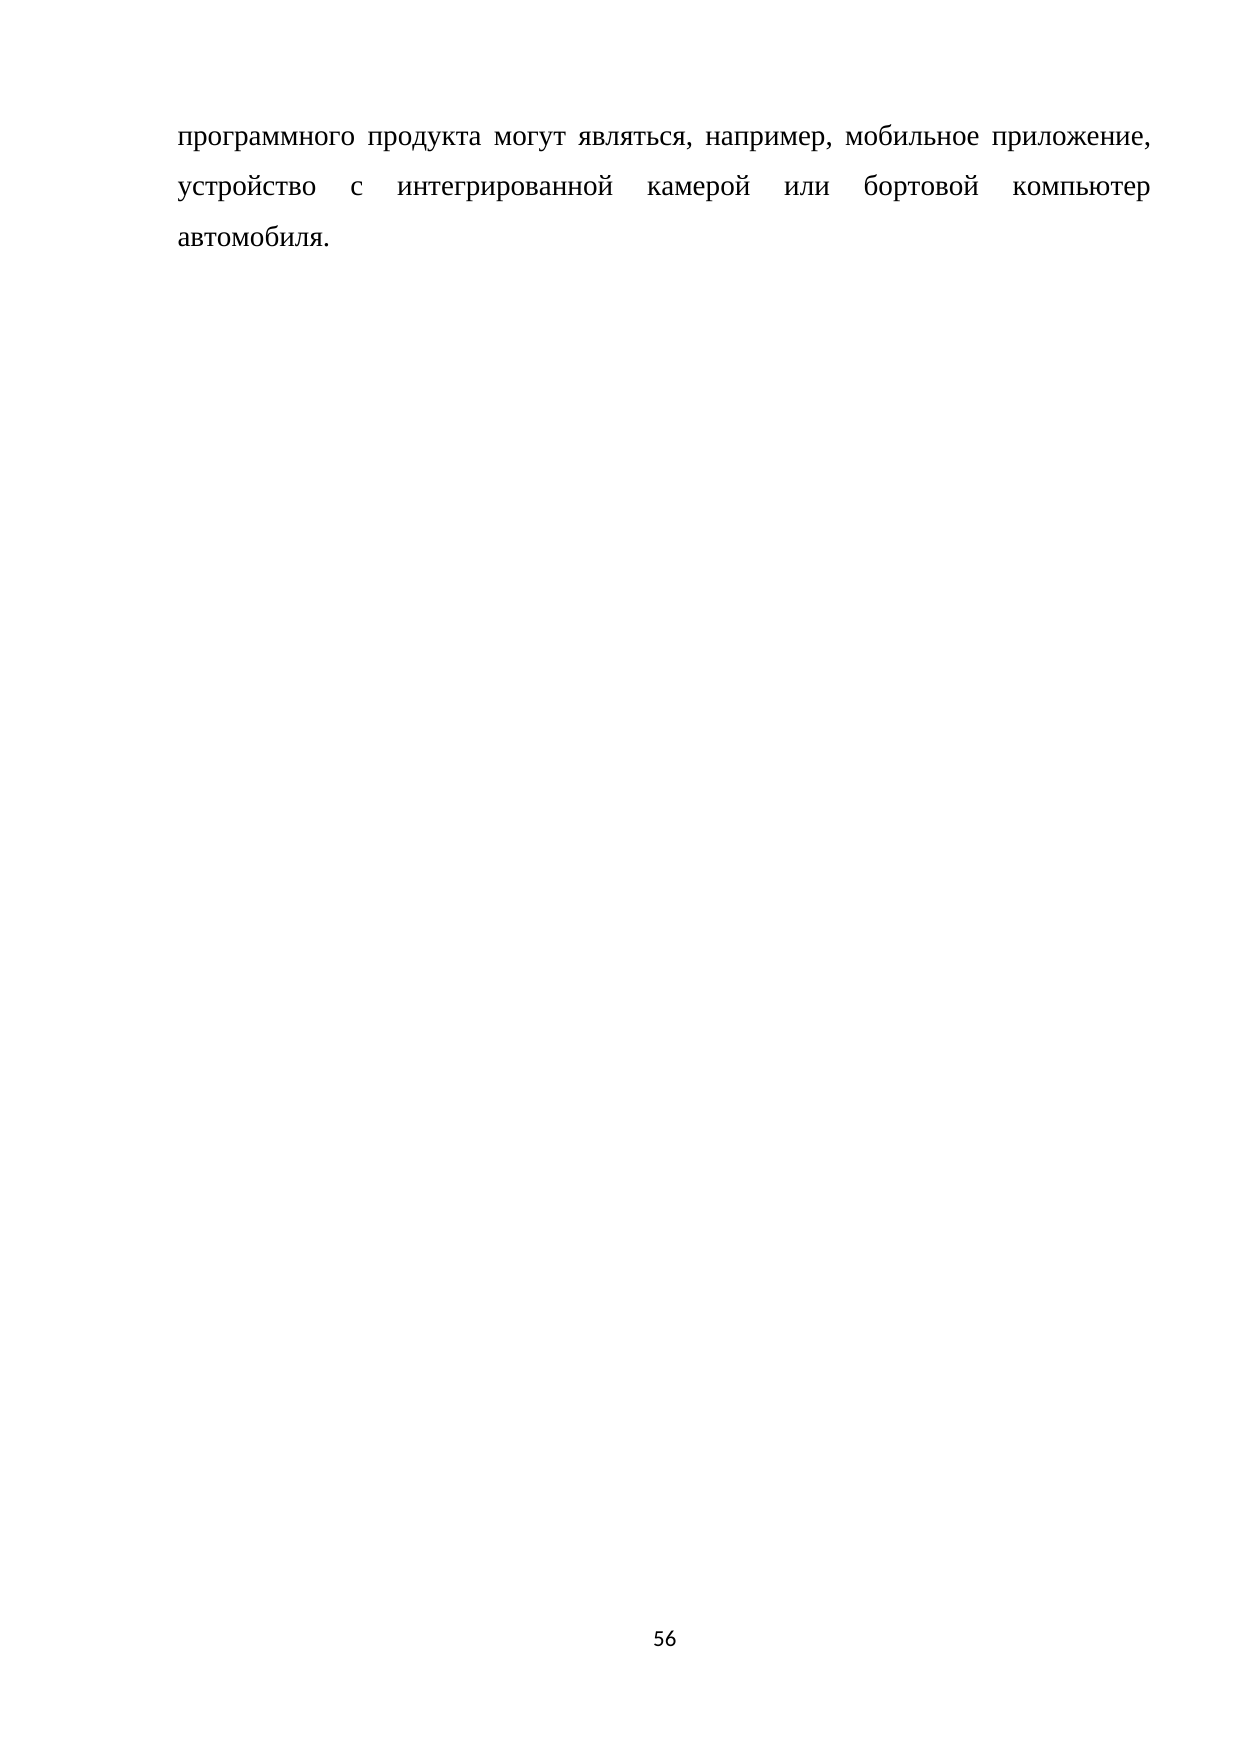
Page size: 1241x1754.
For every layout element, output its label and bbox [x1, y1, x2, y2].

text [177, 118, 1152, 252]
